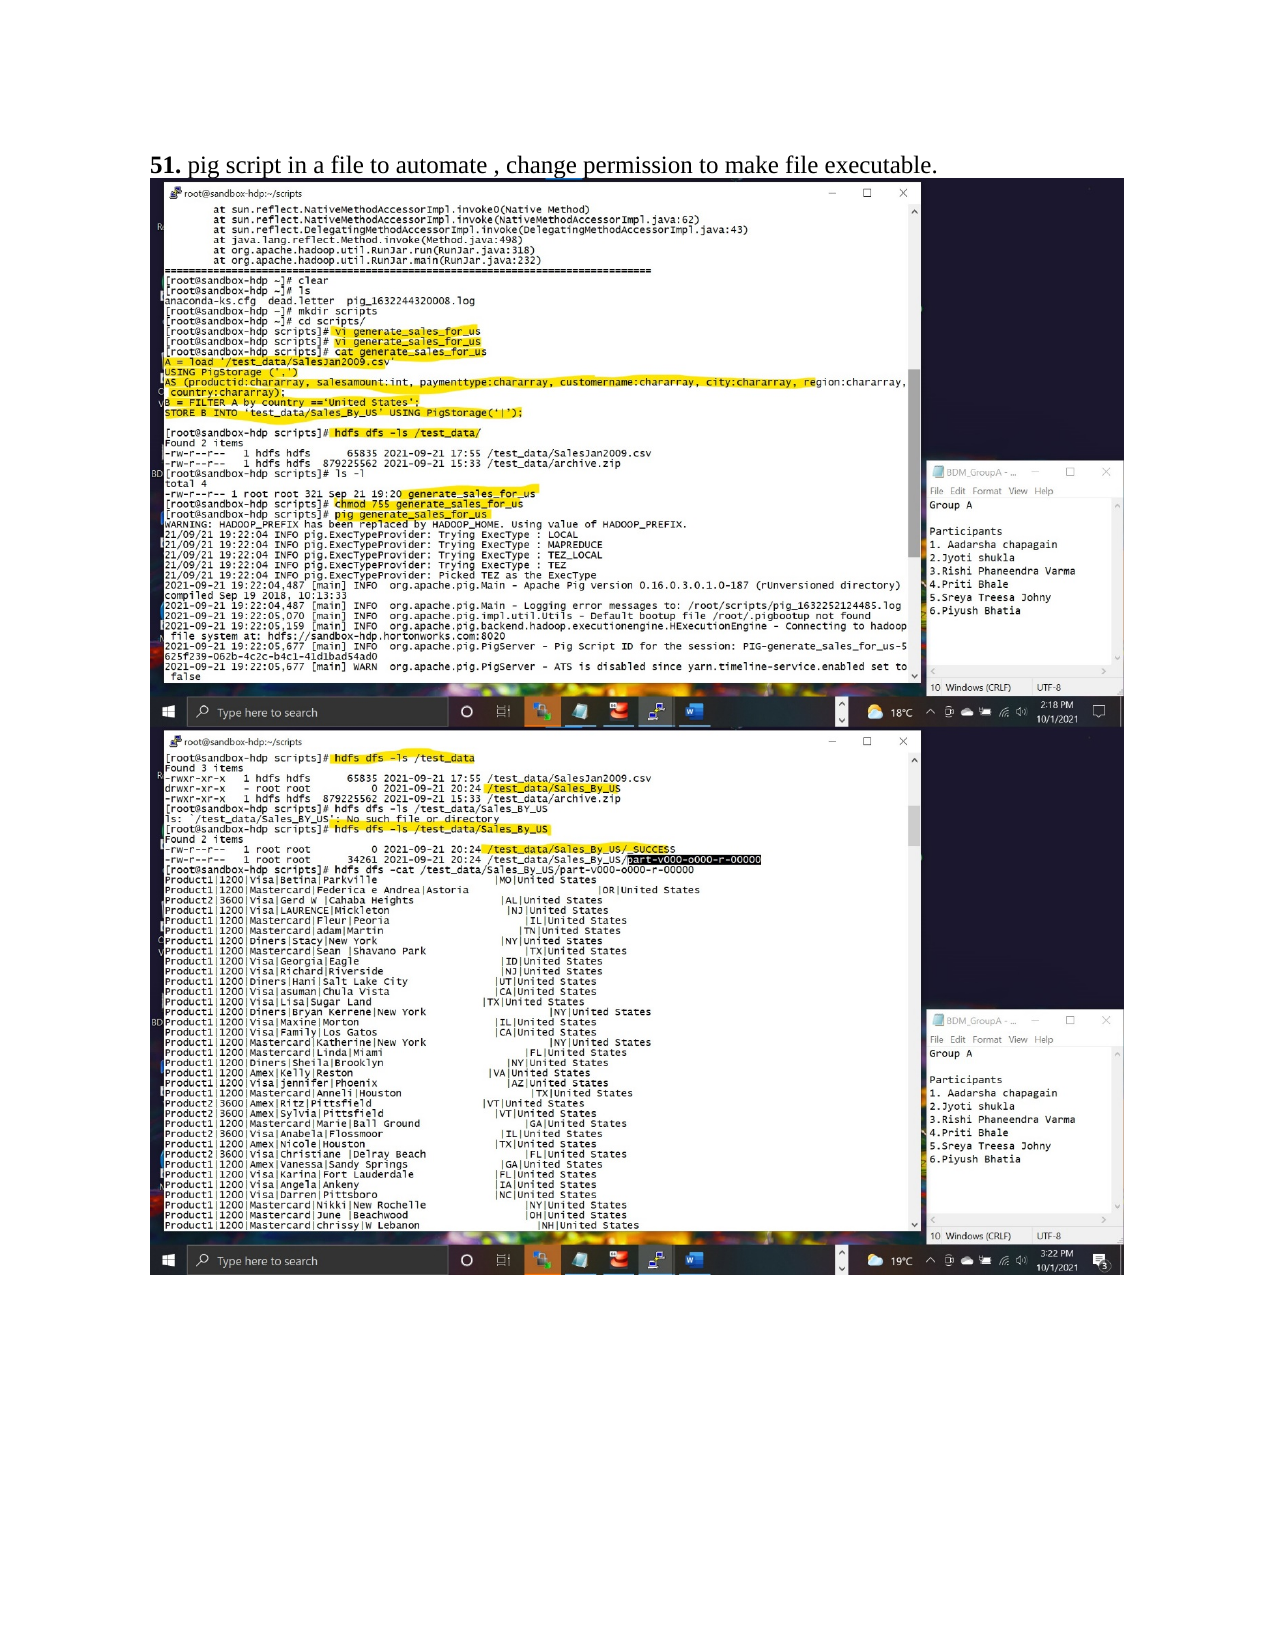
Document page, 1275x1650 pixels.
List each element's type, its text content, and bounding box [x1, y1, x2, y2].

picture [150, 178, 1124, 1275]
